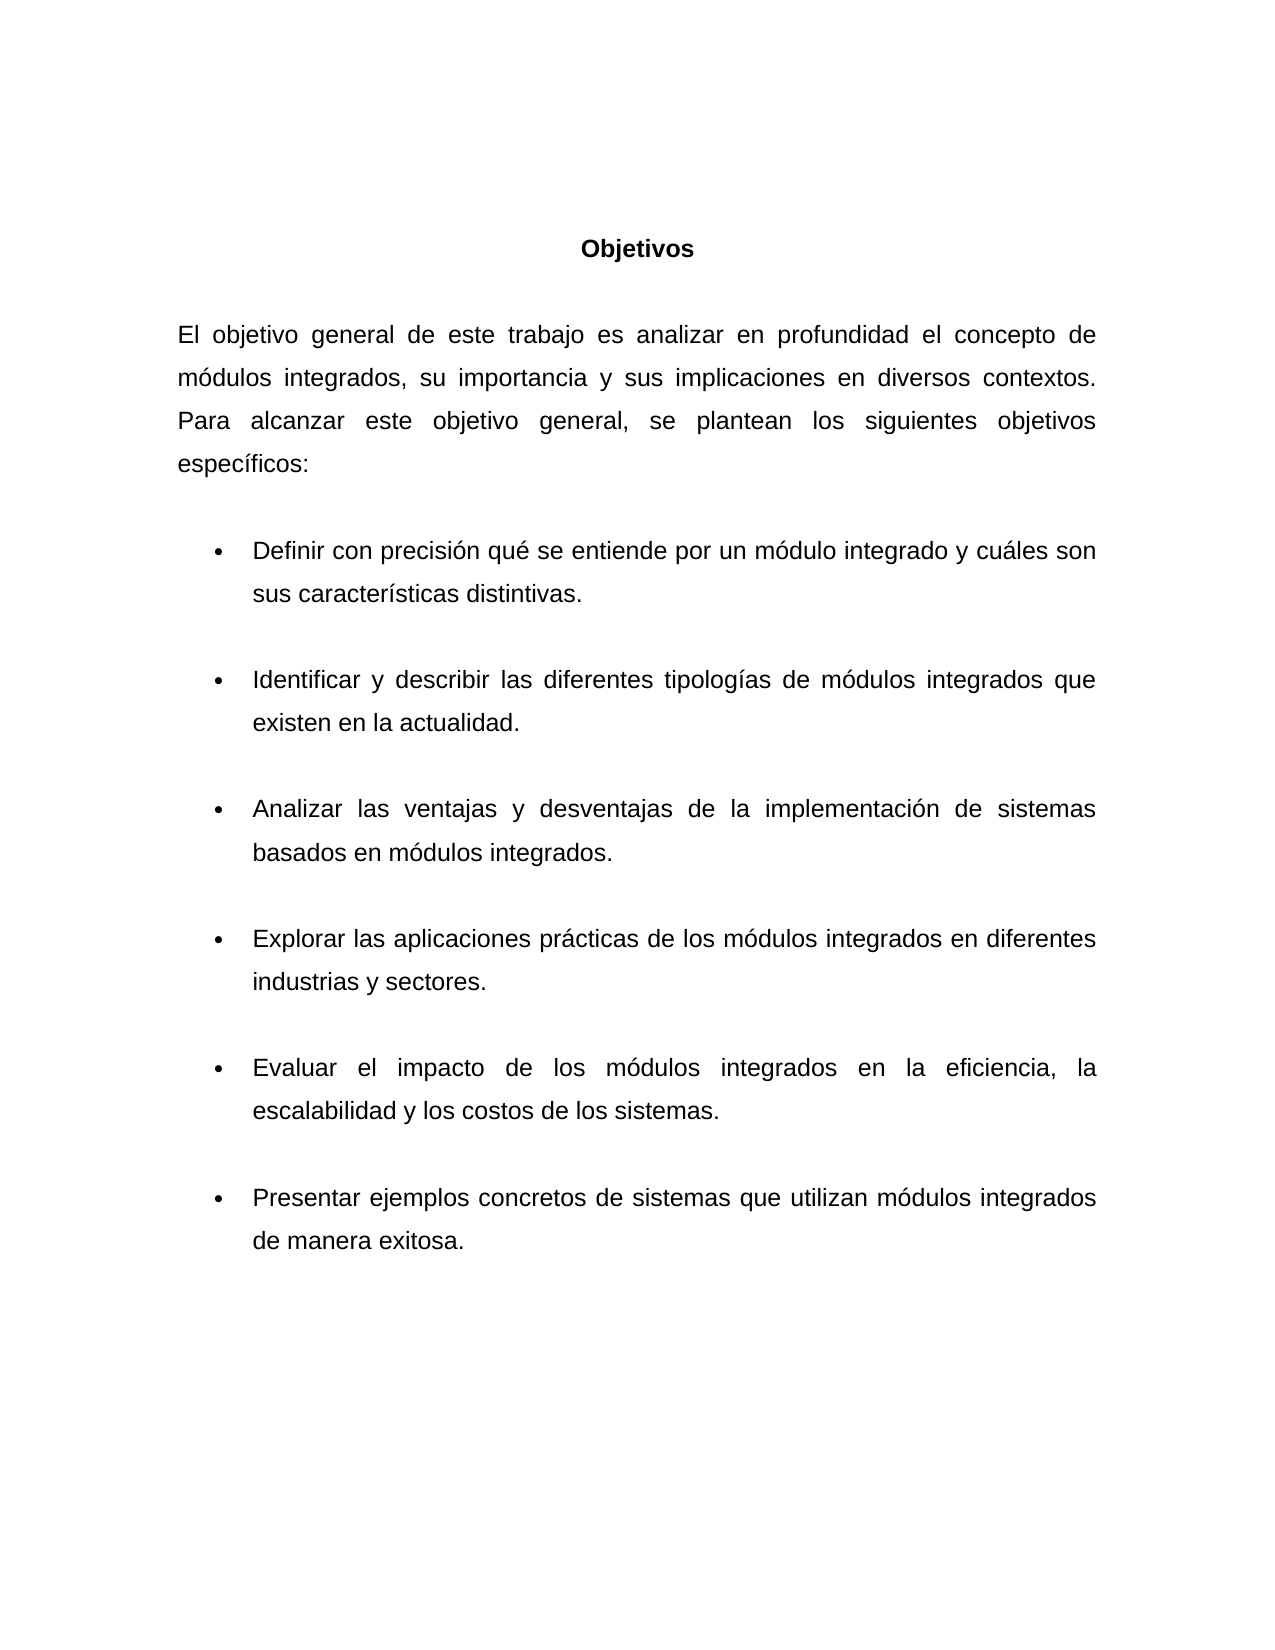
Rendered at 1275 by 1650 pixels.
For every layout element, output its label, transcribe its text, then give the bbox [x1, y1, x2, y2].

text Objetivos [177, 234, 1098, 263]
list Identificar y describir las diferentes tipologías de módulos integrados que existen en la actualidad. [215, 665, 1098, 737]
list Definir con precisión qué se entiende por un módulo integrado y cuáles son sus características distintivas. [215, 536, 1098, 608]
text El objetivo general de este trabajo es analizar en profundidad el concepto de módulos integrados, su importancia y sus implicaciones en diversos contextos. Para alcanzar este objetivo general, se plantean los siguientes objetivos específicos: [177, 320, 1098, 478]
list Analizar las ventajas y desventajas de la implementación de sistemas basados en módulos integrados. [215, 794, 1098, 866]
list Explorar las aplicaciones prácticas de los módulos integrados en diferentes industrias y sectores. [215, 924, 1098, 996]
list Presentar ejemplos concretos de sistemas que utilizan módulos integrados de manera exitosa. [215, 1183, 1098, 1254]
list Evaluar el impacto de los módulos integrados en la eficiencia, la escalabilidad y los costos de los sistemas. [215, 1053, 1098, 1125]
